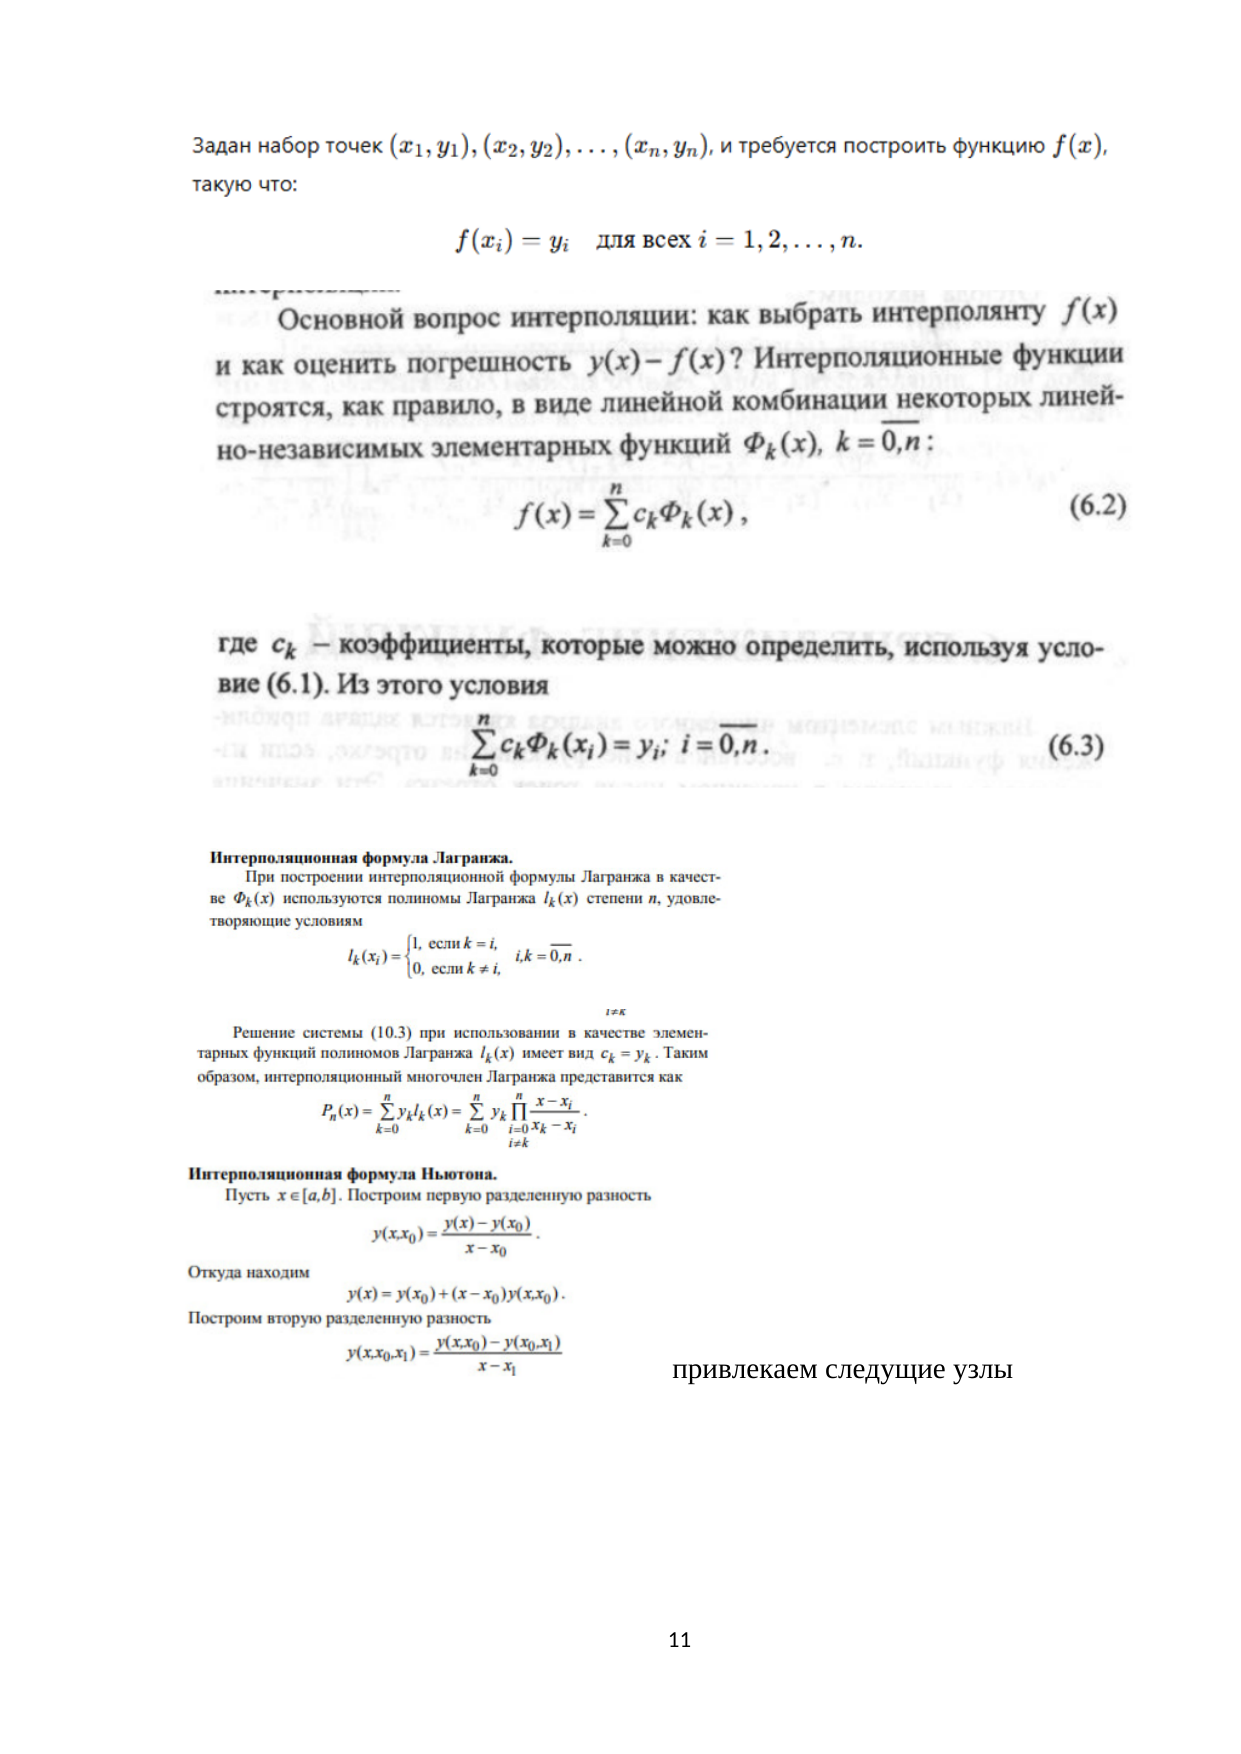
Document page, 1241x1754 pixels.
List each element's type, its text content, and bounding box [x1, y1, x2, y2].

picture [177, 1159, 672, 1379]
picture [177, 848, 758, 985]
picture [177, 118, 1182, 824]
picture [177, 1009, 743, 1156]
